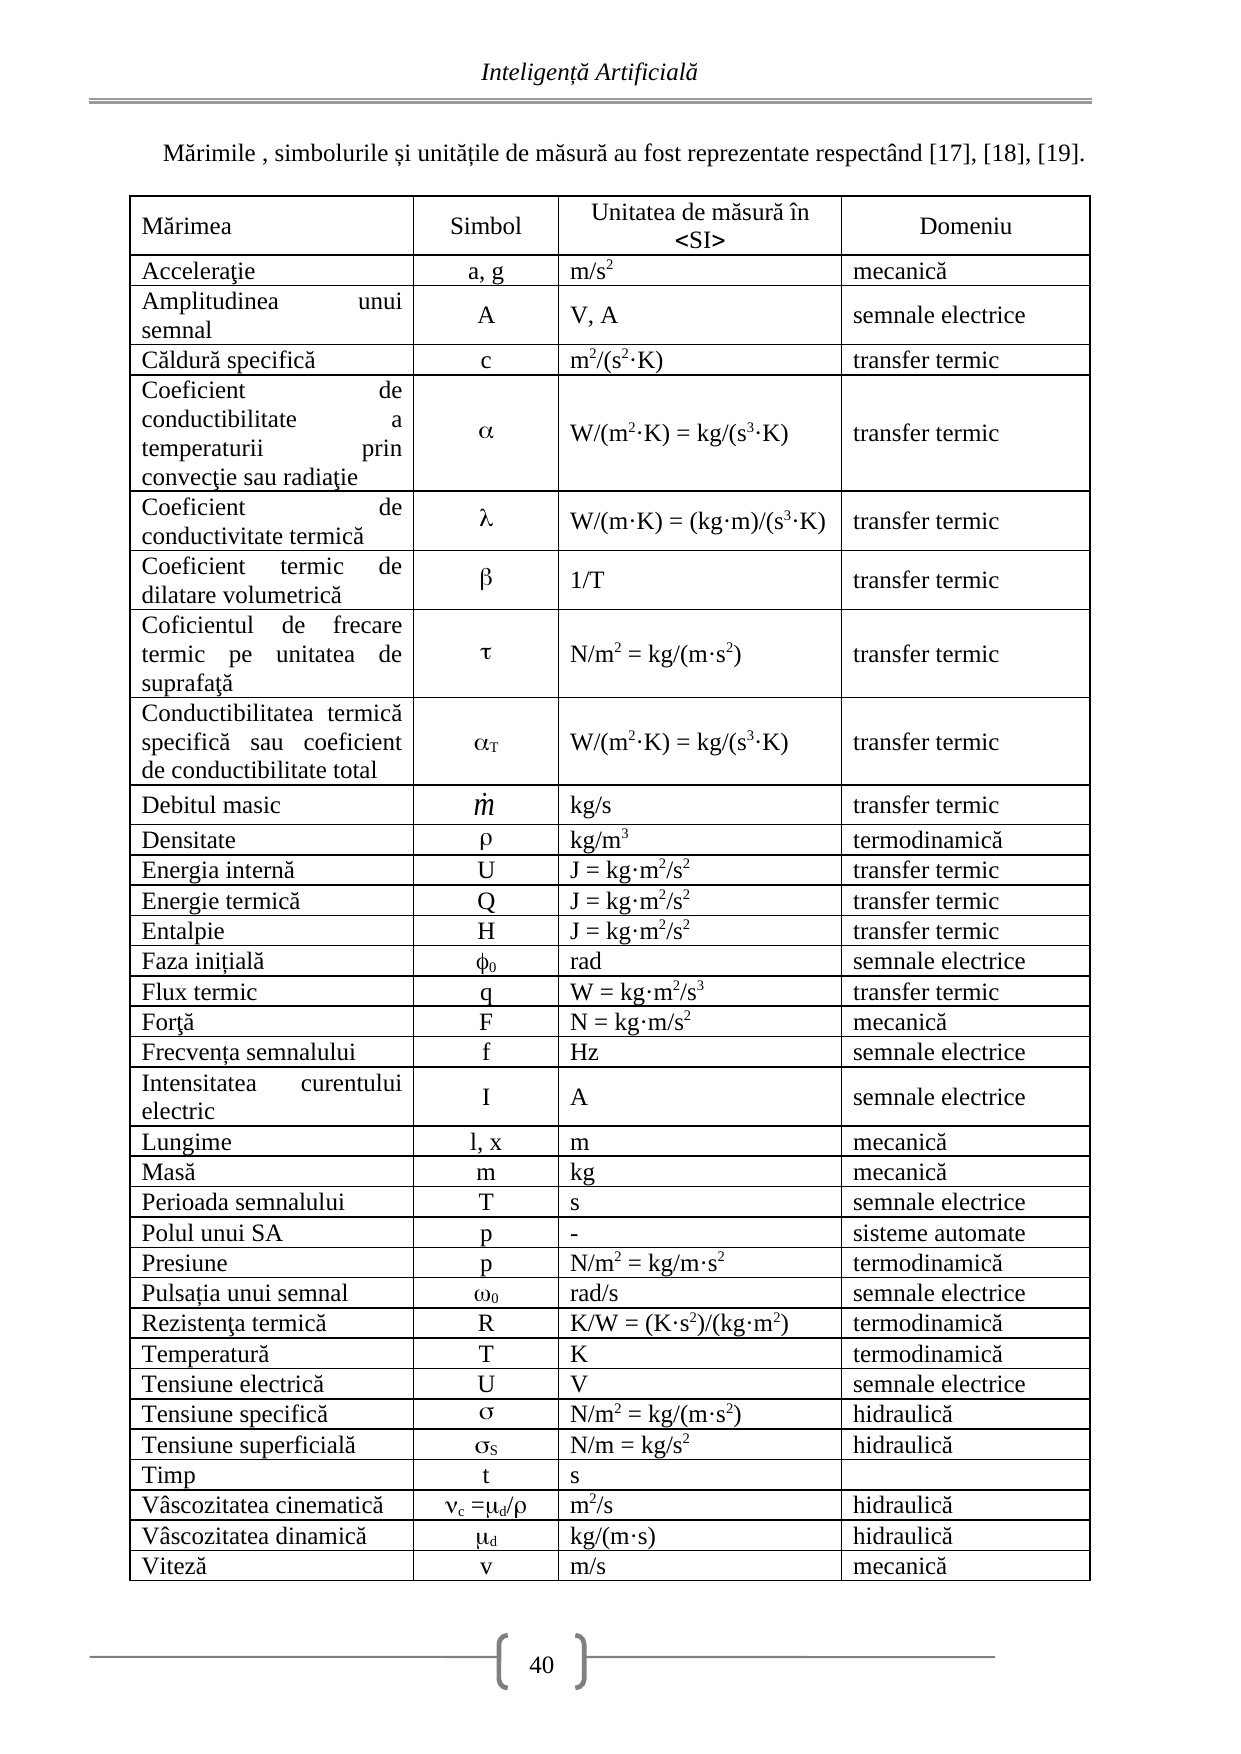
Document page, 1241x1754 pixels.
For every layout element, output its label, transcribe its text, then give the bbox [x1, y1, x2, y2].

table_cell m [414, 1157, 558, 1186]
table_cell [414, 786, 558, 823]
table_cell Presiune [131, 1248, 413, 1277]
table_cell semnale electrice [842, 1037, 1089, 1066]
table_cell Perioada semnalului [131, 1187, 413, 1216]
table_cell t [414, 1460, 558, 1489]
table_cell [842, 1460, 1089, 1489]
table_cell Faza inițială [131, 946, 413, 975]
table_cell p [414, 1218, 558, 1246]
table_cell mecanică [842, 1007, 1089, 1036]
table_cell m2/s [559, 1491, 841, 1519]
table_cell hidraulică [842, 1521, 1089, 1549]
table_cell A [559, 1068, 841, 1125]
table_cell N/m2 = kg/m·s2 [559, 1248, 841, 1277]
table_cell Densitate [131, 825, 413, 854]
table_cell W/(m·K) = (kg·m)/(s3·K) [559, 492, 841, 549]
table_cell semnale electrice [842, 286, 1089, 343]
table_cell termodinamică [842, 1309, 1089, 1337]
table_cell m2/(s2·K) [559, 345, 841, 374]
table_cell v [414, 1551, 558, 1580]
table_cell semnale electrice [842, 1068, 1089, 1125]
table_cell Hz [559, 1037, 841, 1066]
table_cell Pulsația unui semnal [131, 1278, 413, 1307]
table_cell V [559, 1369, 841, 1398]
table_cell transfer termic [842, 698, 1089, 784]
table_cell Coeficient de conductibilitate a temperaturii prin convecţie sau radiaţie [131, 376, 413, 490]
table_cell kg/m3 [559, 825, 841, 854]
table_cell m/s [559, 1551, 841, 1580]
table_cell Polul unui SA [131, 1218, 413, 1246]
table_cell Energie termică [131, 886, 413, 914]
table_cell V, A [559, 286, 841, 343]
table_cell 0 [414, 946, 558, 975]
table_cell H [414, 916, 558, 945]
table_cell Energia internă [131, 856, 413, 884]
table_cell Conductibilitatea termică specifică sau coeficient de conductibilitate total [131, 698, 413, 784]
table_cell m [559, 1127, 841, 1155]
table_cell T [414, 698, 558, 784]
table_cell transfer termic [842, 916, 1089, 945]
table_cell Timp [131, 1460, 413, 1489]
table_cell hidraulică [842, 1491, 1089, 1519]
table_cell Forţă [131, 1007, 413, 1036]
table_cell termodinamică [842, 825, 1089, 854]
table_cell kg [559, 1157, 841, 1186]
table_cell sisteme automate [842, 1218, 1089, 1246]
table_cell U [414, 1369, 558, 1398]
table_cell a, g [414, 256, 558, 284]
table_cell I [414, 1068, 558, 1125]
table_cell [414, 1400, 558, 1428]
table_cell [414, 551, 558, 608]
table_cell l, x [414, 1127, 558, 1155]
table_cell transfer termic [842, 977, 1089, 1005]
table_cell Vâscozitatea dinamică [131, 1521, 413, 1549]
table_cell mecanică [842, 256, 1089, 284]
table_cell W = kg·m2/s3 [559, 977, 841, 1005]
table_cell Vâscozitatea cinematică [131, 1491, 413, 1519]
table_cell kg/(m·s) [559, 1521, 841, 1549]
table_cell kg/s [559, 786, 841, 823]
table_cell U [414, 856, 558, 884]
table_cell Flux termic [131, 977, 413, 1005]
table_cell semnale electrice [842, 1278, 1089, 1307]
table_cell transfer termic [842, 886, 1089, 914]
table_cell rad/s [559, 1278, 841, 1307]
table_cell Amplitudinea unui semnal [131, 286, 413, 343]
table_cell p [414, 1248, 558, 1277]
table_cell W/(m2·K) = kg/(s3·K) [559, 376, 841, 490]
table_cell N = kg·m/s2 [559, 1007, 841, 1036]
table_cell hidraulică [842, 1400, 1089, 1428]
table_cell semnale electrice [842, 1369, 1089, 1398]
table_cell T [414, 1187, 558, 1216]
table_cell J = kg·m2/s2 [559, 856, 841, 884]
table_cell R [414, 1309, 558, 1337]
table_header Mărimea [131, 197, 413, 254]
table_cell mecanică [842, 1157, 1089, 1186]
table_cell T [414, 1339, 558, 1368]
text Mărimile , simbolurile și unitățile de măsură au fost reprezentate respectând , , . [163, 138, 1092, 166]
table_cell q [414, 977, 558, 1005]
table_cell J = kg·m2/s2 [559, 886, 841, 914]
table_cell [414, 492, 558, 549]
table_cell W/(m2·K) = kg/(s3·K) [559, 698, 841, 784]
table_cell Coeficient termic de dilatare volumetrică [131, 551, 413, 608]
table_cell semnale electrice [842, 946, 1089, 975]
table_cell Căldură specifică [131, 345, 413, 374]
table_cell s [559, 1460, 841, 1489]
table_cell K [559, 1339, 841, 1368]
table_cell transfer termic [842, 345, 1089, 374]
table_cell S [414, 1430, 558, 1458]
table_cell termodinamică [842, 1339, 1089, 1368]
table_cell transfer termic [842, 492, 1089, 549]
table_cell m/s2 [559, 256, 841, 284]
table_cell J = kg·m2/s2 [559, 916, 841, 945]
table_cell Coeficient de conductivitate termică [131, 492, 413, 549]
table_cell transfer termic [842, 610, 1089, 696]
table_cell semnale electrice [842, 1187, 1089, 1216]
table_cell transfer termic [842, 786, 1089, 823]
table_cell A [414, 286, 558, 343]
table_cell c =d/ [414, 1491, 558, 1519]
table_cell c [414, 345, 558, 374]
table_cell transfer termic [842, 856, 1089, 884]
table_cell 1/T [559, 551, 841, 608]
table_cell mecanică [842, 1551, 1089, 1580]
table_cell N/m2 = kg/(m·s2) [559, 1400, 841, 1428]
table_cell rad [559, 946, 841, 975]
table_cell Frecvența semnalului [131, 1037, 413, 1066]
table_cell f [414, 1037, 558, 1066]
table_cell N/m = kg/s2 [559, 1430, 841, 1458]
table_header Domeniu [842, 197, 1089, 254]
table_cell Entalpie [131, 916, 413, 945]
table_cell 0 [414, 1278, 558, 1307]
table_cell Lungime [131, 1127, 413, 1155]
table_cell hidraulică [842, 1430, 1089, 1458]
table_cell Debitul masic [131, 786, 413, 823]
table_cell Intensitatea curentului electric [131, 1068, 413, 1125]
table_cell Q [414, 886, 558, 914]
table_cell F [414, 1007, 558, 1036]
table_cell d [414, 1521, 558, 1549]
table_cell [414, 376, 558, 490]
table_header Simbol [414, 197, 558, 254]
table_cell Tensiune electrică [131, 1369, 413, 1398]
table_cell mecanică [842, 1127, 1089, 1155]
table_cell Coficientul de frecare termic pe unitatea de suprafaţă [131, 610, 413, 696]
table_cell transfer termic [842, 551, 1089, 608]
table_cell Rezistenţa termică [131, 1309, 413, 1337]
table_cell s [559, 1187, 841, 1216]
table_cell K/W = (K·s2)/(kg·m2) [559, 1309, 841, 1337]
table_cell Temperatură [131, 1339, 413, 1368]
table_cell Acceleraţie [131, 256, 413, 284]
table_cell [414, 610, 558, 696]
table_cell N/m2 = kg/(m·s2) [559, 610, 841, 696]
table_cell - [559, 1218, 841, 1246]
table_cell Tensiune specifică [131, 1400, 413, 1428]
table_cell Viteză [131, 1551, 413, 1580]
table_cell termodinamică [842, 1248, 1089, 1277]
table_cell [414, 825, 558, 854]
table_header Unitatea de măsură în SI [559, 197, 841, 254]
table_cell Masă [131, 1157, 413, 1186]
table_cell transfer termic [842, 376, 1089, 490]
table_cell Tensiune superficială [131, 1430, 413, 1458]
